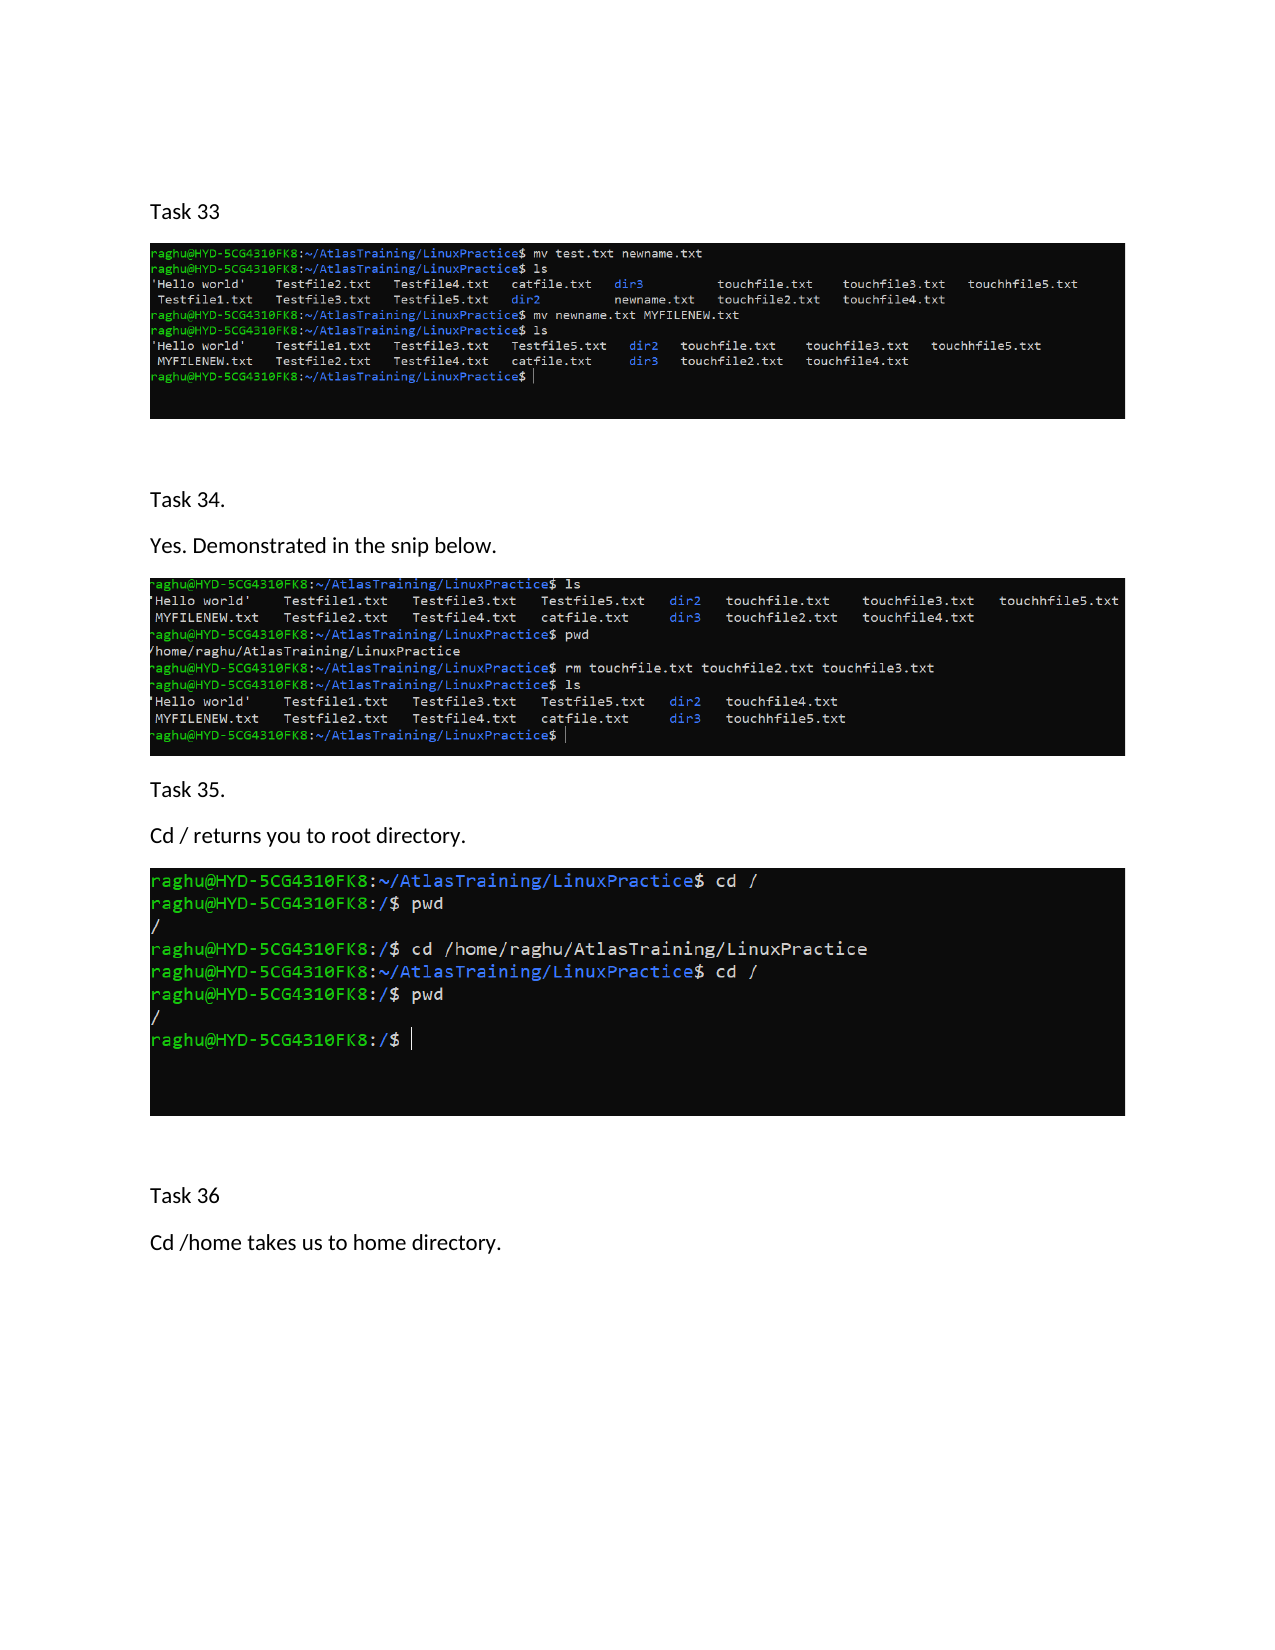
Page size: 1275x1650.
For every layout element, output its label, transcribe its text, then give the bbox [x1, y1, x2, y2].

text Task 34. [150, 485, 1125, 513]
text Task 35. [150, 775, 1125, 803]
picture [150, 578, 1125, 756]
text Yes. Demonstrated in the snip below. [150, 532, 1125, 560]
picture [150, 868, 1125, 1116]
text Cd /home takes us to home directory. [150, 1228, 1125, 1256]
text Cd / returns you to root directory. [150, 822, 1125, 849]
text Task 36 [150, 1181, 1125, 1209]
text Task 33 [150, 197, 1125, 225]
picture [150, 243, 1125, 419]
